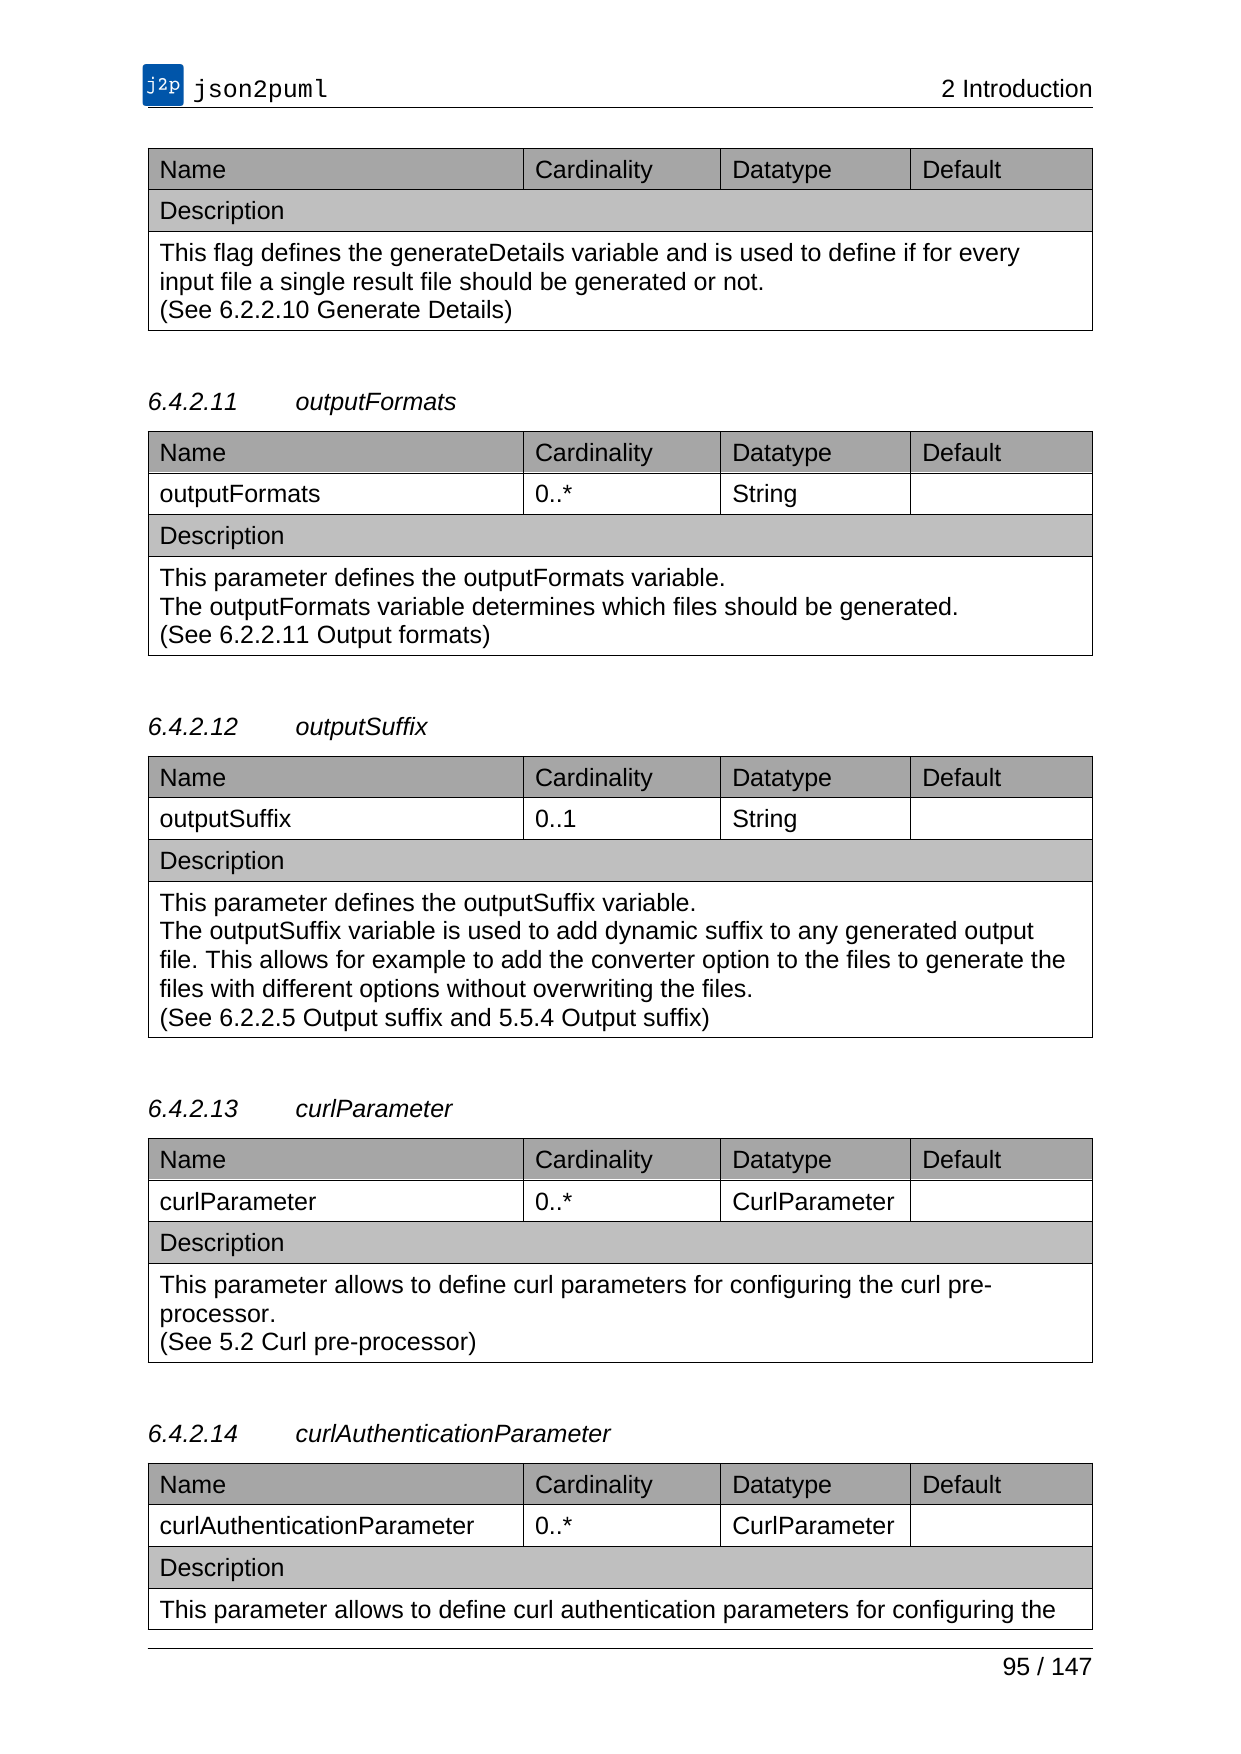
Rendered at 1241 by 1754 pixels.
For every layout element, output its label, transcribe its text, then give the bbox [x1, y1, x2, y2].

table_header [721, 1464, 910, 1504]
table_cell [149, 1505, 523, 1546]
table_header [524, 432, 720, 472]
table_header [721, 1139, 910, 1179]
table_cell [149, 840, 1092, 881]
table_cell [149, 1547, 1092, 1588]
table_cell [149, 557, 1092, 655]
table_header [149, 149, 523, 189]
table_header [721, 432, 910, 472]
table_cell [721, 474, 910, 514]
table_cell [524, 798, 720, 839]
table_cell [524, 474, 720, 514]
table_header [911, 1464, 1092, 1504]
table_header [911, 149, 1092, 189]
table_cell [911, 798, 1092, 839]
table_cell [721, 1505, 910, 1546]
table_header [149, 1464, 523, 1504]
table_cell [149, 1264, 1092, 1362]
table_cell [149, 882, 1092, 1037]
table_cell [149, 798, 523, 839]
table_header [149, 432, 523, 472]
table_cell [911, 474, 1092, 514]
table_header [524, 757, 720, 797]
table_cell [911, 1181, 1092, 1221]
subtitle curlAuthenticationParameter [148, 1419, 1093, 1448]
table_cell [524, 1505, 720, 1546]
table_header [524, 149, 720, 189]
subtitle outputSuffix [148, 712, 1093, 741]
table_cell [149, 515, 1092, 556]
picture [142, 64, 184, 106]
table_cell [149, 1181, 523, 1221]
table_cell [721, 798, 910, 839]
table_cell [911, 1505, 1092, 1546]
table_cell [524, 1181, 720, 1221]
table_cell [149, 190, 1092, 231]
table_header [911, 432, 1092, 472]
subtitle curlParameter [148, 1094, 1093, 1123]
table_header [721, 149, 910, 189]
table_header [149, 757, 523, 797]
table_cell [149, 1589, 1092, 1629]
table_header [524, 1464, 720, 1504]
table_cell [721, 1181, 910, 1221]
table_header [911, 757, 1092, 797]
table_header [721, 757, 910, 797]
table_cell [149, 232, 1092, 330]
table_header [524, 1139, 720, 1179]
subtitle outputFormats [148, 387, 1093, 416]
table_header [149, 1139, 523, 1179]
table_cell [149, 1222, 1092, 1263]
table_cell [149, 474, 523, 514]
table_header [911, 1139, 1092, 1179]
